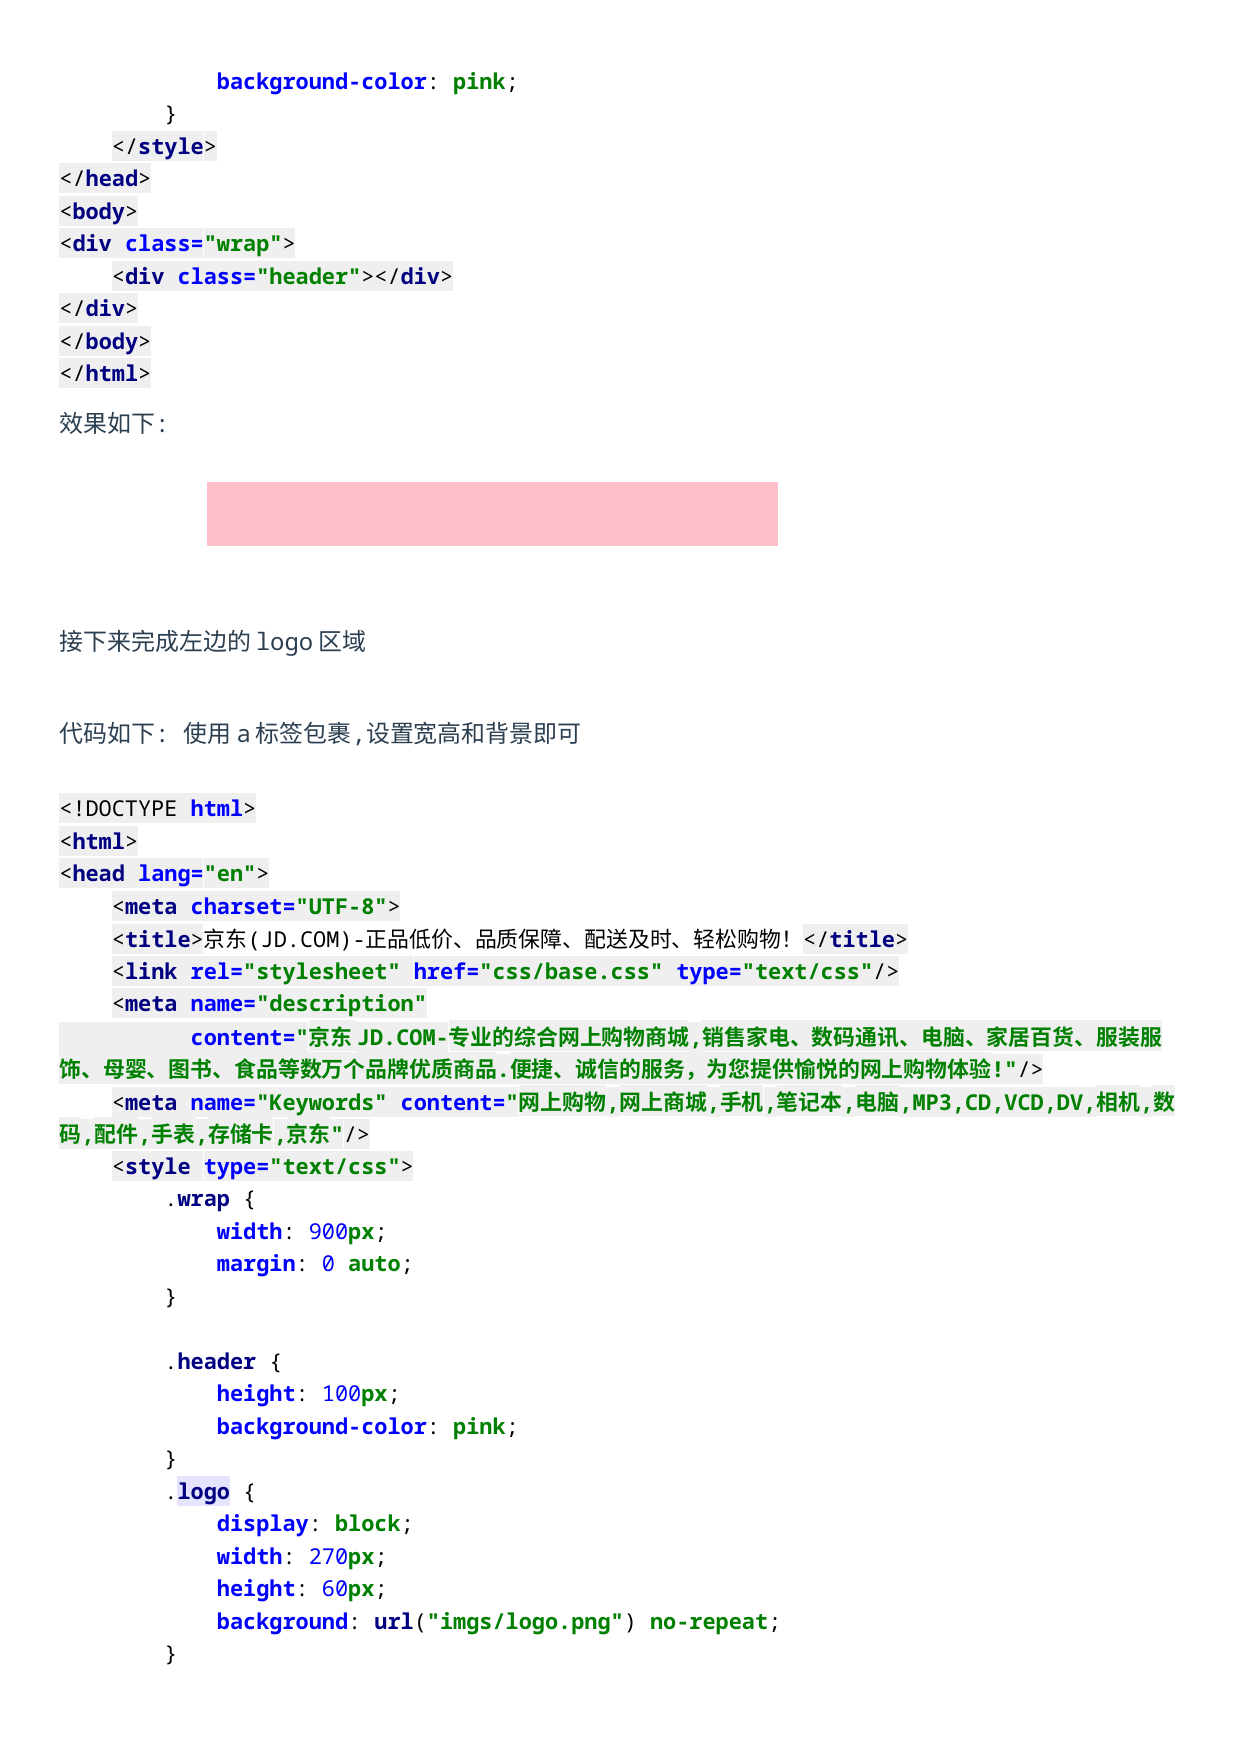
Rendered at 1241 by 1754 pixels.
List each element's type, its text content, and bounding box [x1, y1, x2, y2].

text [59, 64, 1181, 389]
text 效果如下: [59, 389, 1181, 454]
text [59, 792, 1181, 1669]
picture [59, 482, 925, 580]
text 接下来完成左边的logo区域 [59, 607, 1181, 672]
text 代码如下: 使用a标签包裹,设置宽高和背景即可 [59, 699, 1181, 764]
